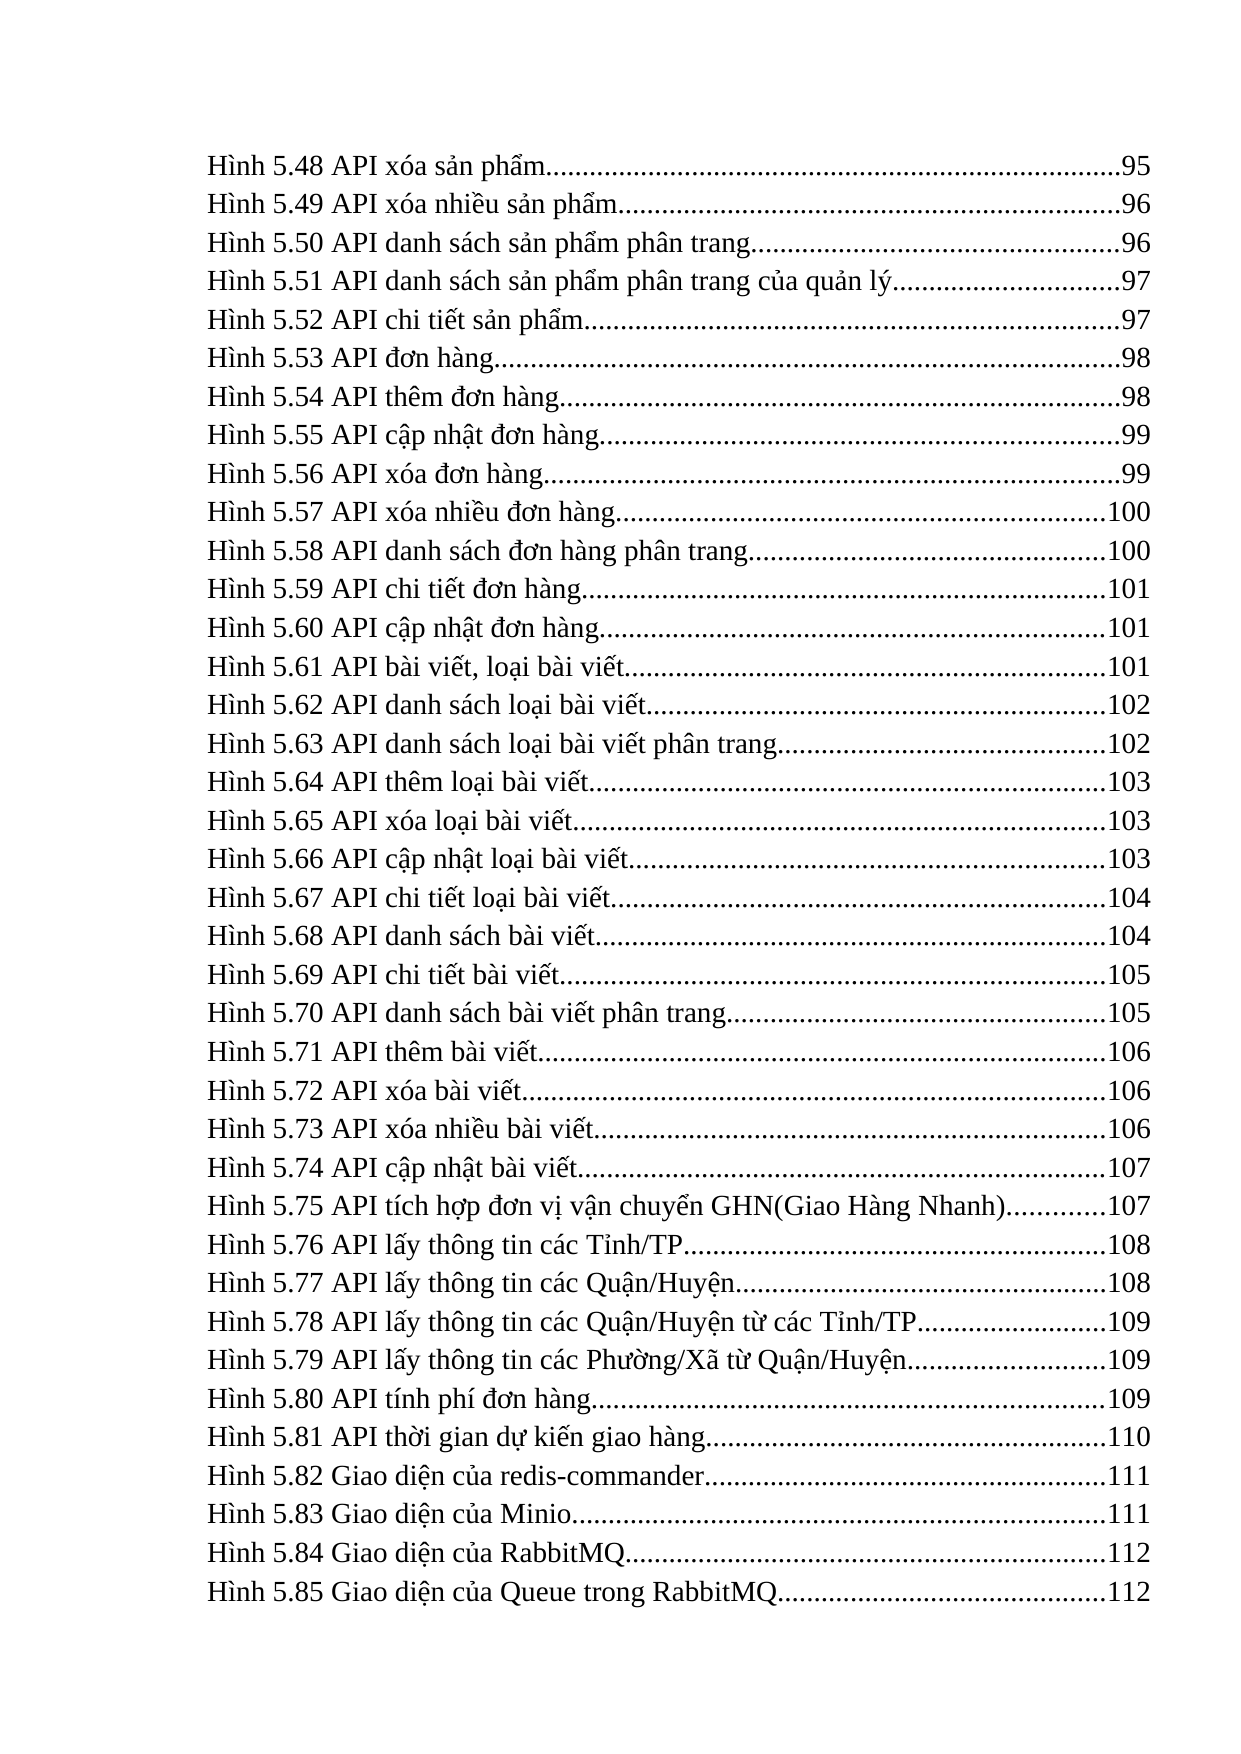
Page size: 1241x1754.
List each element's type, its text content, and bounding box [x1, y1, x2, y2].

text Hình 5.85 Giao diện của Queue trong RabbitMQ 112 [207, 1574, 1152, 1607]
text Hình 5.77 API lấy thông tin các Quận/Huyện 108 [207, 1265, 1152, 1299]
text Hình 5.71 API thêm bài viết 106 [207, 1034, 1152, 1068]
text Hình 5.65 API xóa loại bài viết 103 [207, 803, 1152, 836]
text Hình 5.83 Giao diện của Minio 111 [207, 1497, 1152, 1530]
text Hình 5.57 API xóa nhiều đơn hàng 100 [207, 494, 1152, 528]
text Hình 5.74 API cập nhật bài viết 107 [207, 1150, 1152, 1183]
text Hình 5.52 API chi tiết sản phẩm 97 [207, 302, 1152, 335]
text Hình 5.62 API danh sách loại bài viết 102 [207, 687, 1152, 721]
text Hình 5.50 API danh sách sản phẩm phân trang 96 [207, 225, 1152, 258]
text Hình 5.69 API chi tiết bài viết 105 [207, 957, 1152, 991]
text Hình 5.81 API thời gian dự kiến giao hàng 110 [207, 1419, 1152, 1453]
text Hình 5.60 API cập nhật đơn hàng 101 [207, 610, 1152, 644]
text Hình 5.51 API danh sách sản phẩm phân trang của quản lý 97 [207, 263, 1152, 297]
text Hình 5.84 Giao diện của RabbitMQ 112 [207, 1535, 1152, 1569]
text Hình 5.79 API lấy thông tin các Phường/Xã từ Quận/Huyện 109 [207, 1342, 1152, 1376]
text Hình 5.54 API thêm đơn hàng 98 [207, 379, 1152, 412]
text Hình 5.76 API lấy thông tin các Tỉnh/TP 108 [207, 1227, 1152, 1260]
text Hình 5.78 API lấy thông tin các Quận/Huyện từ các Tỉnh/TP 109 [207, 1304, 1152, 1337]
text Hình 5.70 API danh sách bài viết phân trang 105 [207, 996, 1152, 1029]
text Hình 5.58 API danh sách đơn hàng phân trang 100 [207, 533, 1152, 567]
text Hình 5.72 API xóa bài viết 106 [207, 1073, 1152, 1106]
text Hình 5.55 API cập nhật đơn hàng 99 [207, 417, 1152, 451]
text Hình 5.64 API thêm loại bài viết 103 [207, 764, 1152, 798]
text Hình 5.82 Giao diện của redis-commander 111 [207, 1458, 1152, 1492]
text Hình 5.75 API tích hợp đơn vị vận chuyển GHN(Giao Hàng Nhanh) 107 [207, 1188, 1152, 1222]
text Hình 5.56 API xóa đơn hàng 99 [207, 456, 1152, 489]
text Hình 5.63 API danh sách loại bài viết phân trang 102 [207, 726, 1152, 759]
text Hình 5.61 API bài viết, loại bài viết 101 [207, 649, 1152, 682]
text Hình 5.68 API danh sách bài viết 104 [207, 918, 1152, 952]
text Hình 5.80 API tính phí đơn hàng 109 [207, 1381, 1152, 1414]
text Hình 5.53 API đơn hàng 98 [207, 340, 1152, 374]
text Hình 5.73 API xóa nhiều bài viết 106 [207, 1111, 1152, 1145]
text Hình 5.67 API chi tiết loại bài viết 104 [207, 880, 1152, 913]
text Hình 5.59 API chi tiết đơn hàng 101 [207, 572, 1152, 605]
text Hình 5.48 API xóa sản phẩm 95 [207, 148, 1152, 181]
text Hình 5.66 API cập nhật loại bài viết 103 [207, 841, 1152, 875]
text Hình 5.49 API xóa nhiều sản phẩm 96 [207, 186, 1152, 220]
